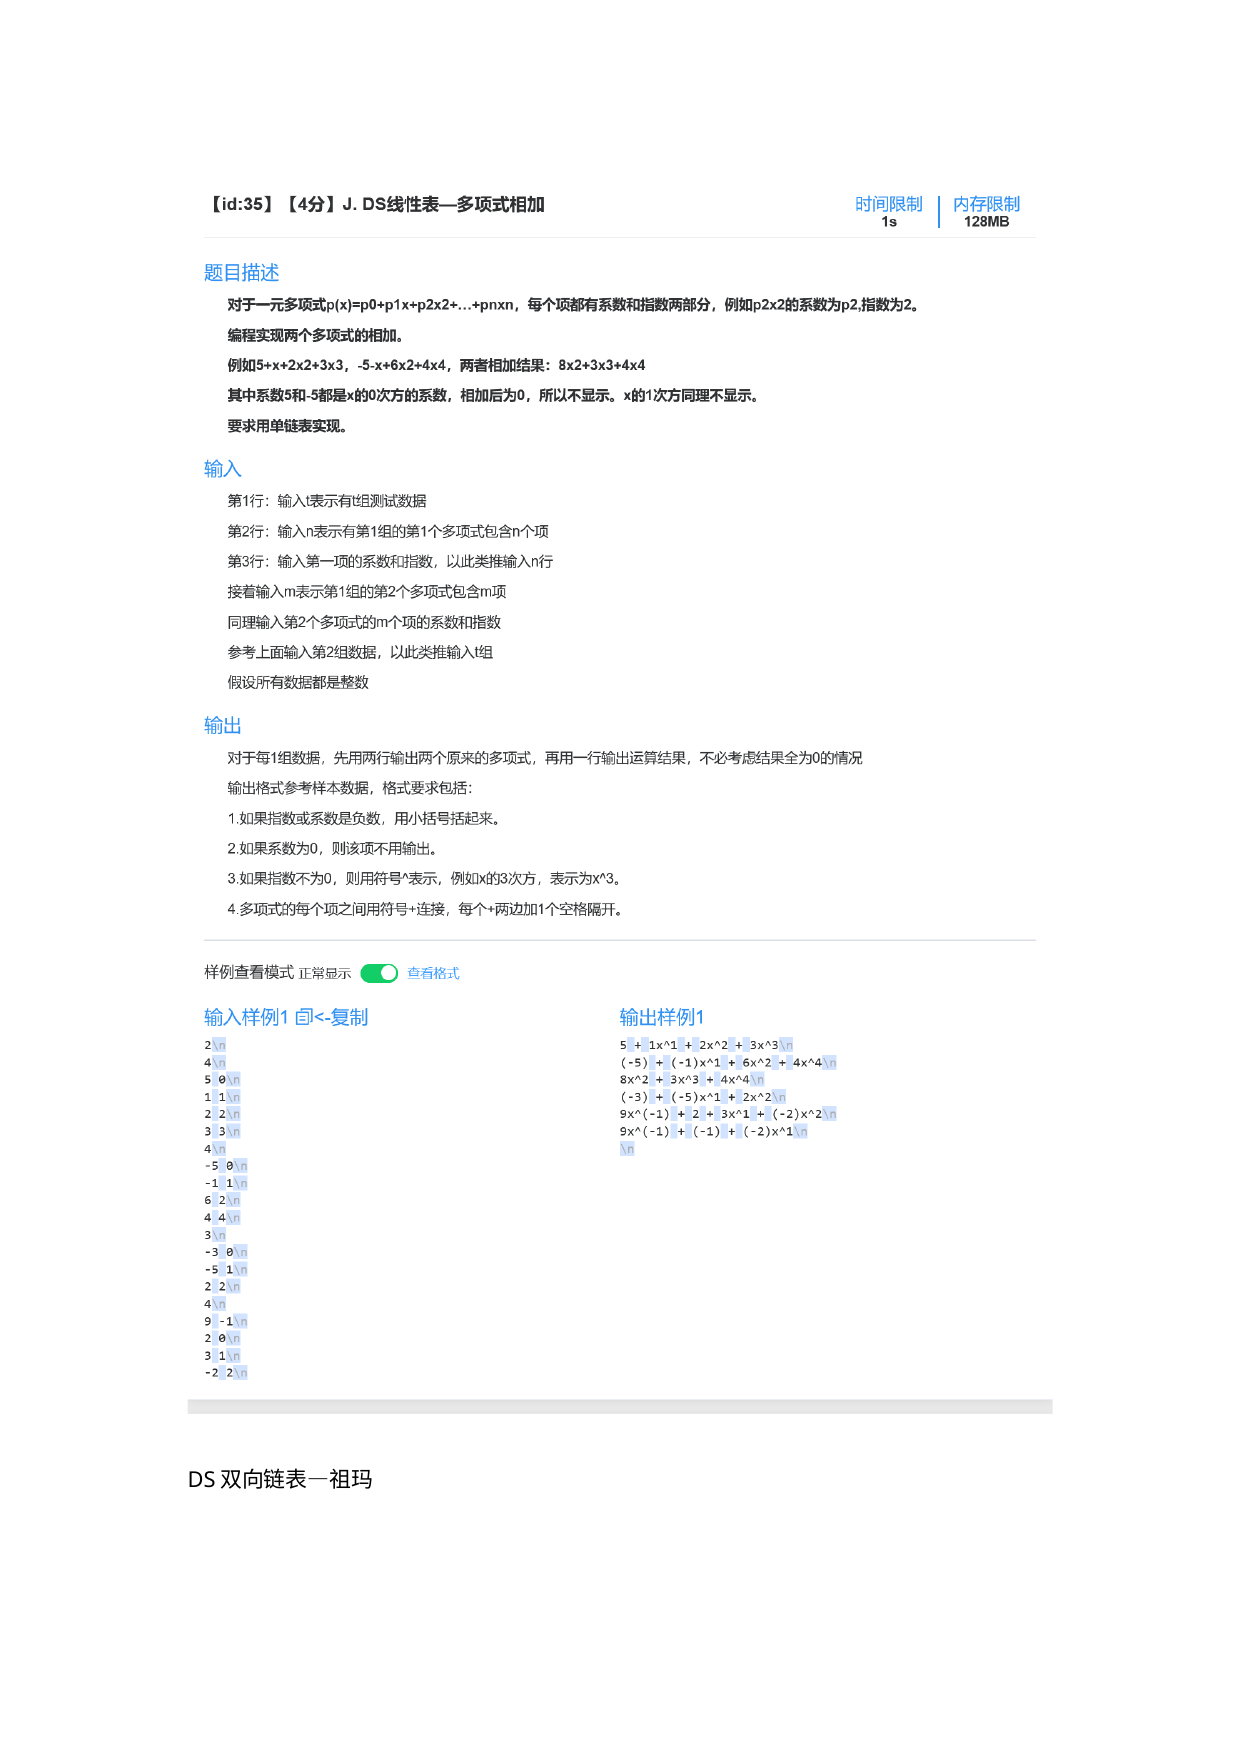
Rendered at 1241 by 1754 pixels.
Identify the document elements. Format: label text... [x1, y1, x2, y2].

text DS双向链表—祖玛 [187, 1462, 1053, 1494]
picture [187, 162, 1053, 1417]
